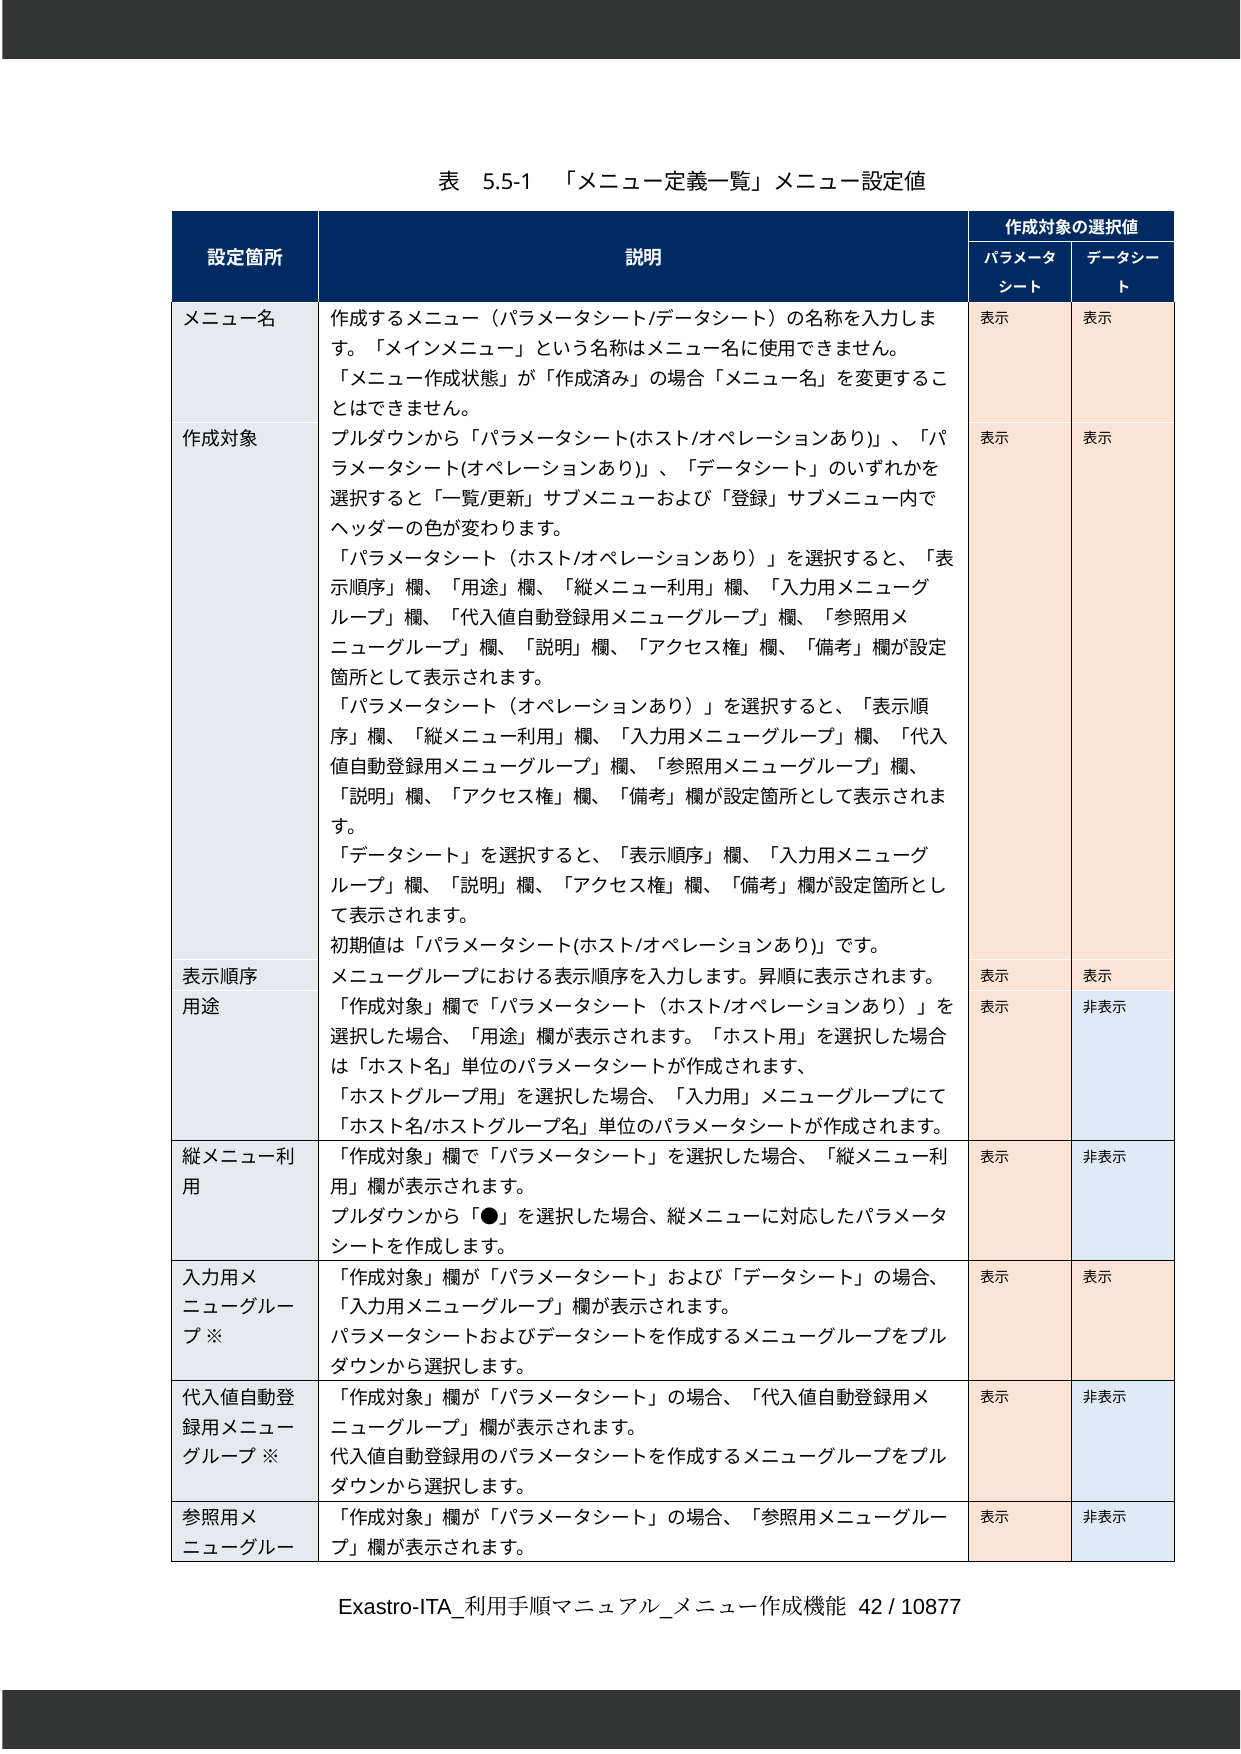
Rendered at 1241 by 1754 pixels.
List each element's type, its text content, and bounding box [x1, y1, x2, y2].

table_cell 表示 [969, 303, 1071, 422]
picture [2, 0, 1241, 59]
table_cell 表示 [969, 960, 1071, 990]
picture [2, 1690, 1241, 1749]
table_cell 表示 [1072, 303, 1174, 422]
table_header 作成対象の選択値 [969, 211, 1174, 241]
table_cell 入力用メニューグループ ※ [172, 1261, 318, 1380]
table_cell 表示 [1072, 423, 1174, 959]
table_header 設定箇所 [172, 211, 318, 302]
table_cell 作成するメニュー（パラメータシート/データシート）の名称を入力します。「メインメニュー」という名称はメニュー名に使用できません。 「メニュー作成状態」が「作成済み」の場合「メニュー名」を変更することはできません。 [319, 303, 968, 422]
table_cell 用途 [172, 991, 318, 1140]
table_cell 表示 [969, 1141, 1071, 1260]
table_cell 参照用メニューグループ ※ [172, 1502, 318, 1561]
table_cell 表示 [969, 991, 1071, 1140]
table_cell データシート [1072, 242, 1174, 302]
table_cell 表示 [969, 423, 1071, 959]
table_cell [319, 1502, 968, 1561]
table_cell 表示 [969, 1502, 1071, 1561]
table_cell 表示 [969, 1261, 1071, 1380]
table_cell 「作成対象」欄が「パラメータシート」の場合、「代入値自動登録用メニューグループ」欄が表示されます。 代入値自動登録用のパラメータシートを作成するメニューグループをプルダウンから選択します。 [319, 1381, 968, 1501]
table_cell 非表示 [1072, 1141, 1174, 1260]
table_cell 表示順序 [172, 960, 318, 990]
table_cell 非表示 [1072, 1381, 1174, 1501]
table_cell 表示 [1072, 960, 1174, 990]
table_cell 「作成対象」欄で「パラメータシート（ホスト/オペレーションあり）」を選択した場合、「用途」欄が表示されます。「ホスト用」を選択した場合は「ホスト名」単位のパラメータシートが作成されます、 「ホストグループ用」を選択した場合、「入力用」メニューグループにて「ホスト名/ホストグループ名」単位のパラメータシートが作成されます。 [319, 991, 968, 1140]
table_cell 「作成対象」欄が「パラメータシート」および「データシート」の場合、「入力用メニューグループ」欄が表示されます。 パラメータシートおよびデータシートを作成するメニューグループをプルダウンから選択します。 [319, 1261, 968, 1380]
table_cell 表示 [1072, 1261, 1174, 1380]
table_cell 「作成対象」欄で「パラメータシート」を選択した場合、「縦メニュー利用」欄が表示されます。 プルダウンから「●」を選択した場合、縦メニューに対応したパラメータシートを作成します。 [319, 1141, 968, 1260]
table_cell 非表示 [1072, 991, 1174, 1140]
table_cell 非表示 [1072, 1502, 1174, 1561]
table_cell メニュー名 [172, 303, 318, 422]
table_cell 作成対象 [172, 423, 318, 959]
table_cell プルダウンから「パラメータシート(ホスト/オペレーションあり)」、「パラメータシート(オペレーションあり)」、「データシート」のいずれかを選択すると「一覧/更新」サブメニューおよび「登録」サブメニュー内でヘッダーの色が変わります。 「パラメータシート（ホスト/オペレーションあり）」を選択すると、「表示順序」欄、「用途」欄、「縦メニュー利用」欄、「入力用メニューグループ」欄、「代入値自動登録用メニューグループ」欄、「参照用メニューグループ」欄、「説明」欄、「アクセス権」欄、「備考」欄が設定箇所として表示されます。 「パラメータシート（オペレーションあり）」を選択すると、「表示順序」欄、「縦メニュー利用」欄、「入力用メニューグループ」欄、「代入値自動登録用メニューグループ」欄、「参照用メニューグループ」欄、「説明」欄、「アクセス権」欄、「備考」欄が設定箇所として表示されます。 「データシート」を選択すると、「表示順序」欄、「入力用メニューグループ」欄、「説明」欄、「アクセス権」欄、「備考」欄が設定箇所として表示されます。 初期値は「パラメータシート(ホスト/オペレーションあり)」です。 [319, 423, 968, 959]
table_cell メニューグループにおける表示順序を入力します。昇順に表示されます。 [319, 960, 968, 990]
table_cell 表示 [969, 1381, 1071, 1501]
table_cell 代入値自動登録用メニューグループ ※ [172, 1381, 318, 1501]
table_header 説明 [319, 211, 968, 302]
table_cell パラメータ シート [969, 242, 1071, 302]
table_cell 縦メニュー利用 [172, 1141, 318, 1260]
text 表 5.5-1 「メニュー定義一覧」メニュー設定値 [148, 151, 1152, 210]
